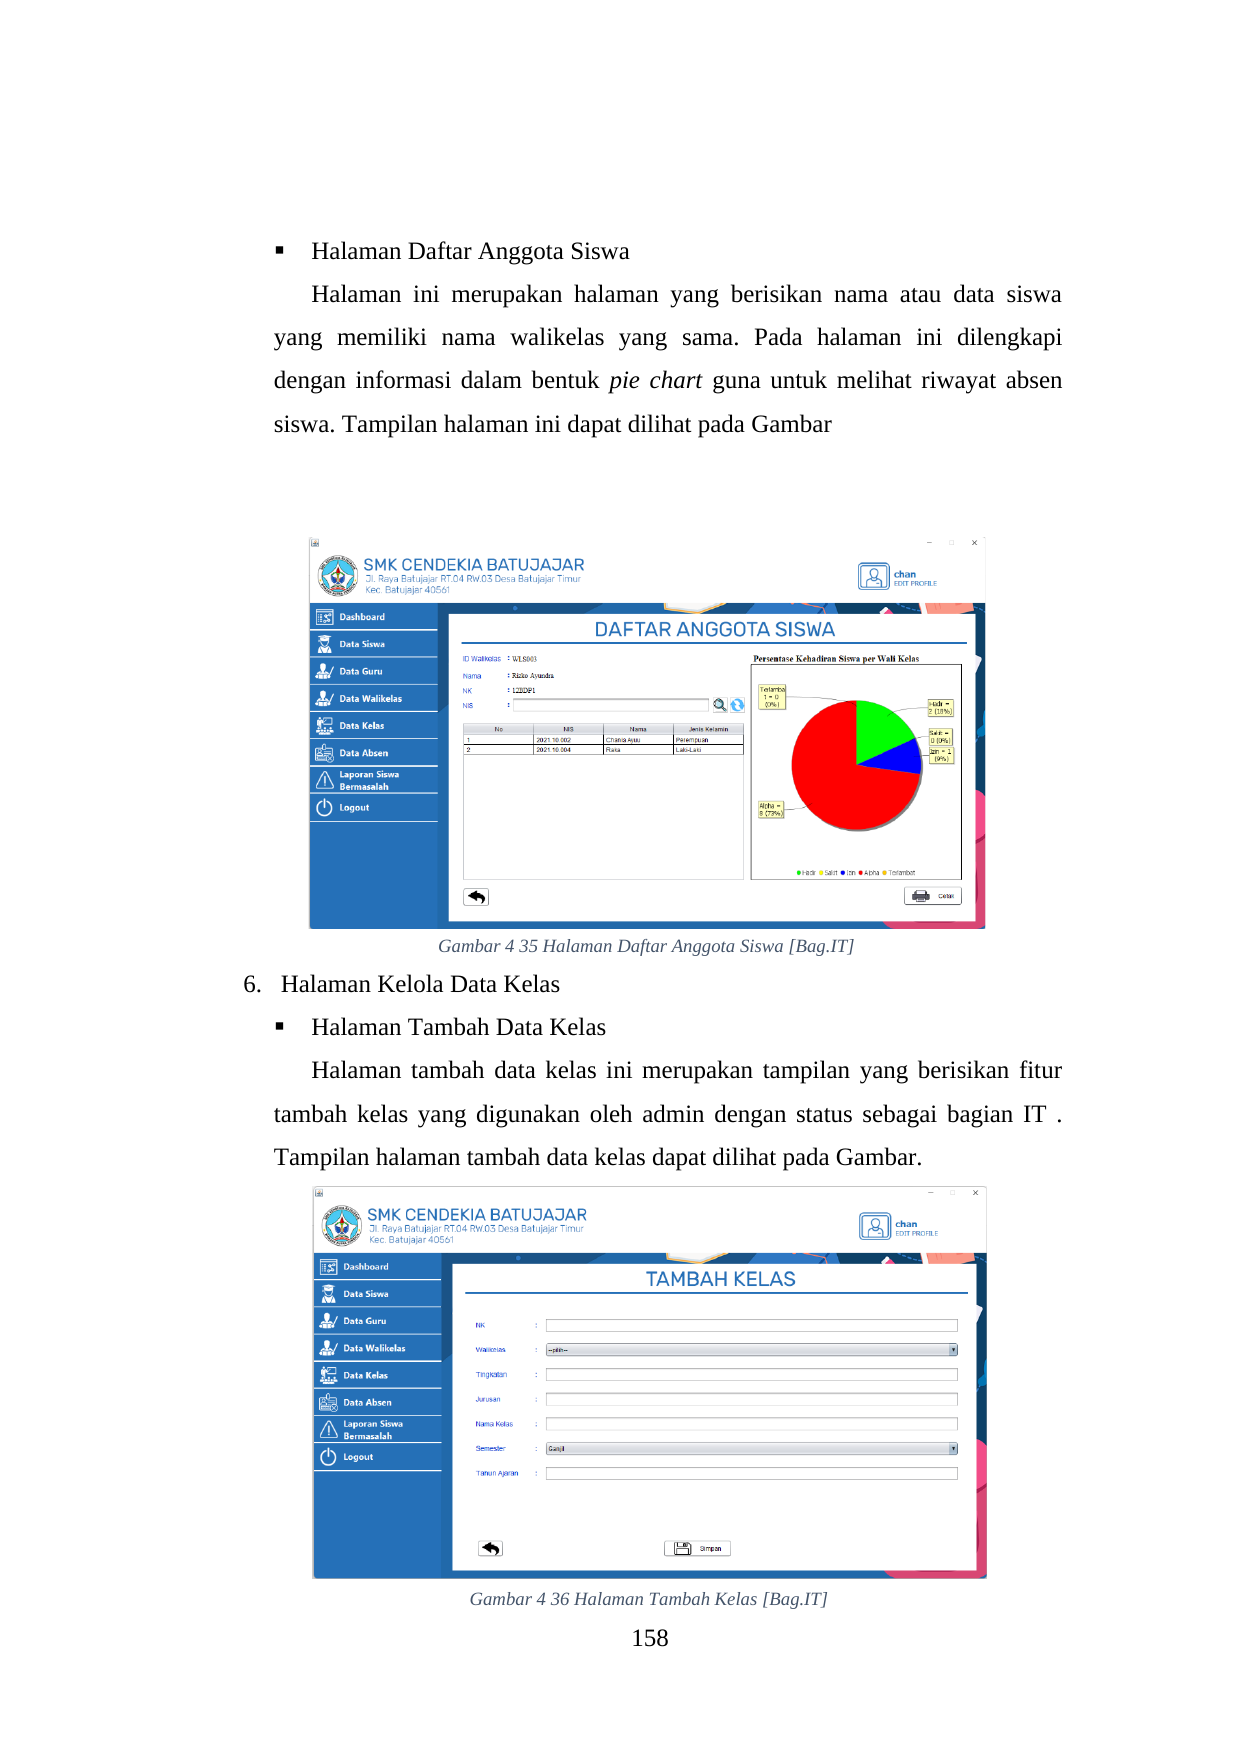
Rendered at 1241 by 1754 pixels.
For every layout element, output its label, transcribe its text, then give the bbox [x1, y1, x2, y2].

text Halaman ini merupakan halaman yang berisikan nama atau data siswa yang memiliki nama walikelas yang sama. Pada halaman ini dilengkapi dengan informasi dalam bentuk pie chart guna untuk melihat riwayat absen siswa. Tampilan halaman ini dapat dilihat pada Gambar [274, 279, 1063, 437]
picture [308, 537, 986, 929]
list Halaman Kelola Data Kelas [243, 969, 1063, 998]
picture [312, 1186, 987, 1579]
list Halaman Tambah Data Kelas [274, 1012, 1063, 1041]
list Halaman Daftar Anggota Siswa [274, 236, 1063, 265]
text Halaman tambah data kelas ini merupakan tampilan yang berisikan fitur tambah kelas yang digunakan oleh admin dengan status sebagai bagian IT . Tampilan halaman tambah data kelas dapat dilihat pada Gambar. [274, 1056, 1063, 1171]
